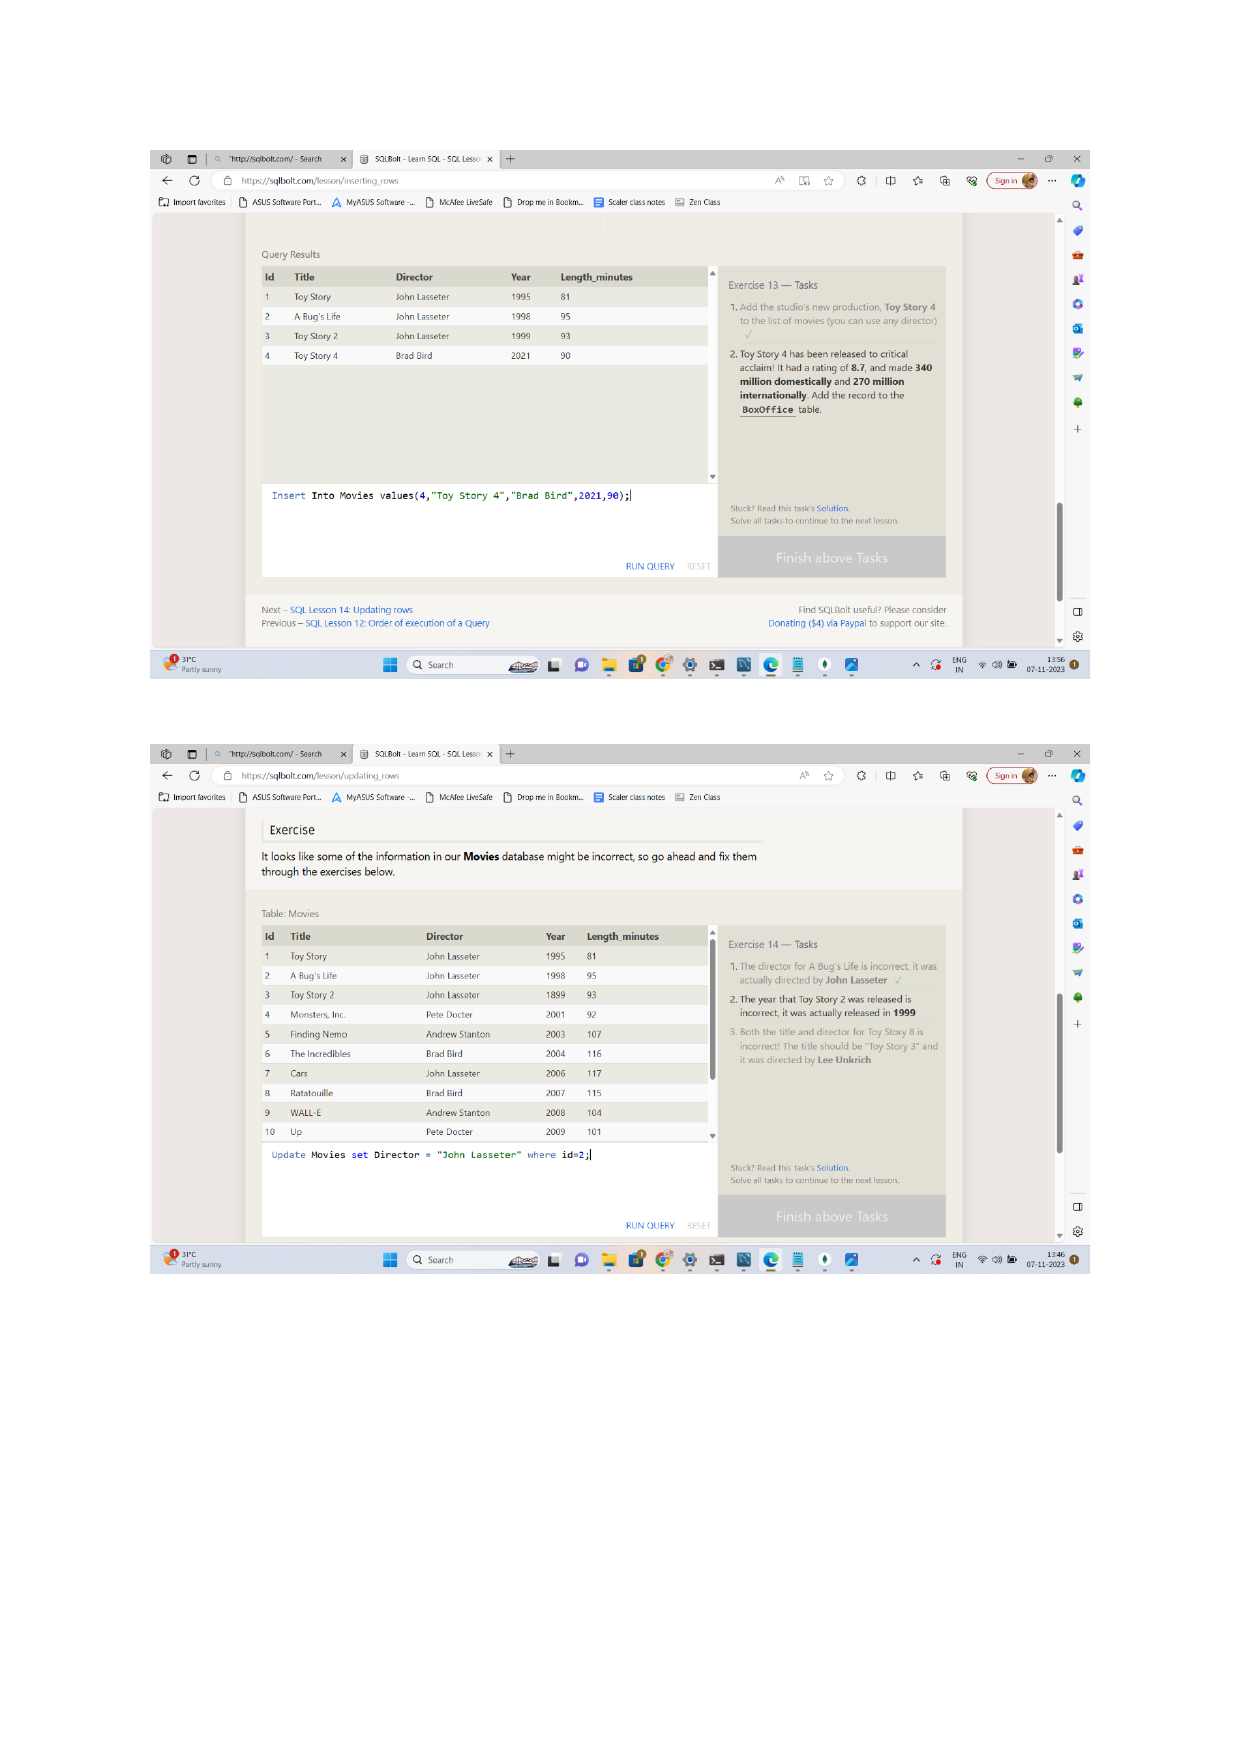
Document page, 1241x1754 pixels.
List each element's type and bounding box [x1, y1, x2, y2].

picture [150, 744, 1091, 1274]
picture [150, 150, 1091, 679]
